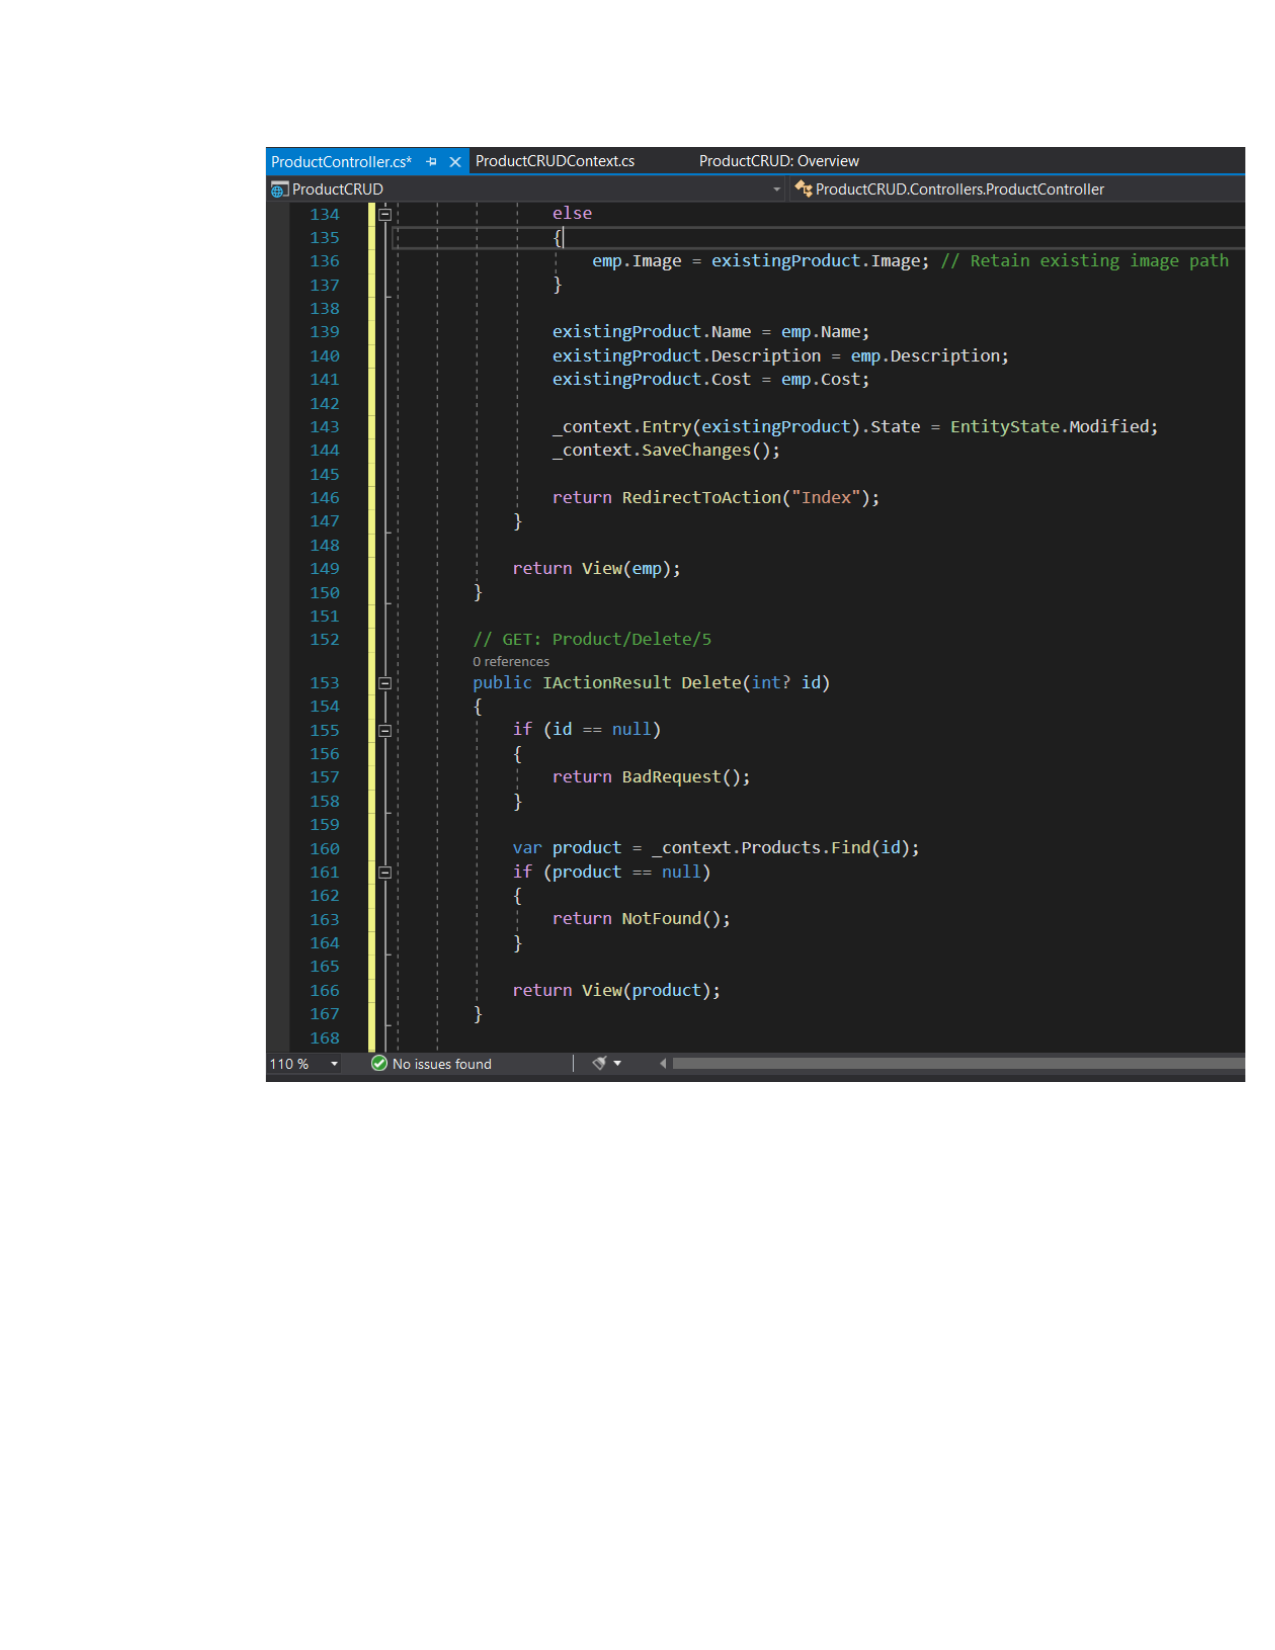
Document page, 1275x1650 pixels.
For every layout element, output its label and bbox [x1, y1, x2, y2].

picture [265, 147, 1246, 1082]
